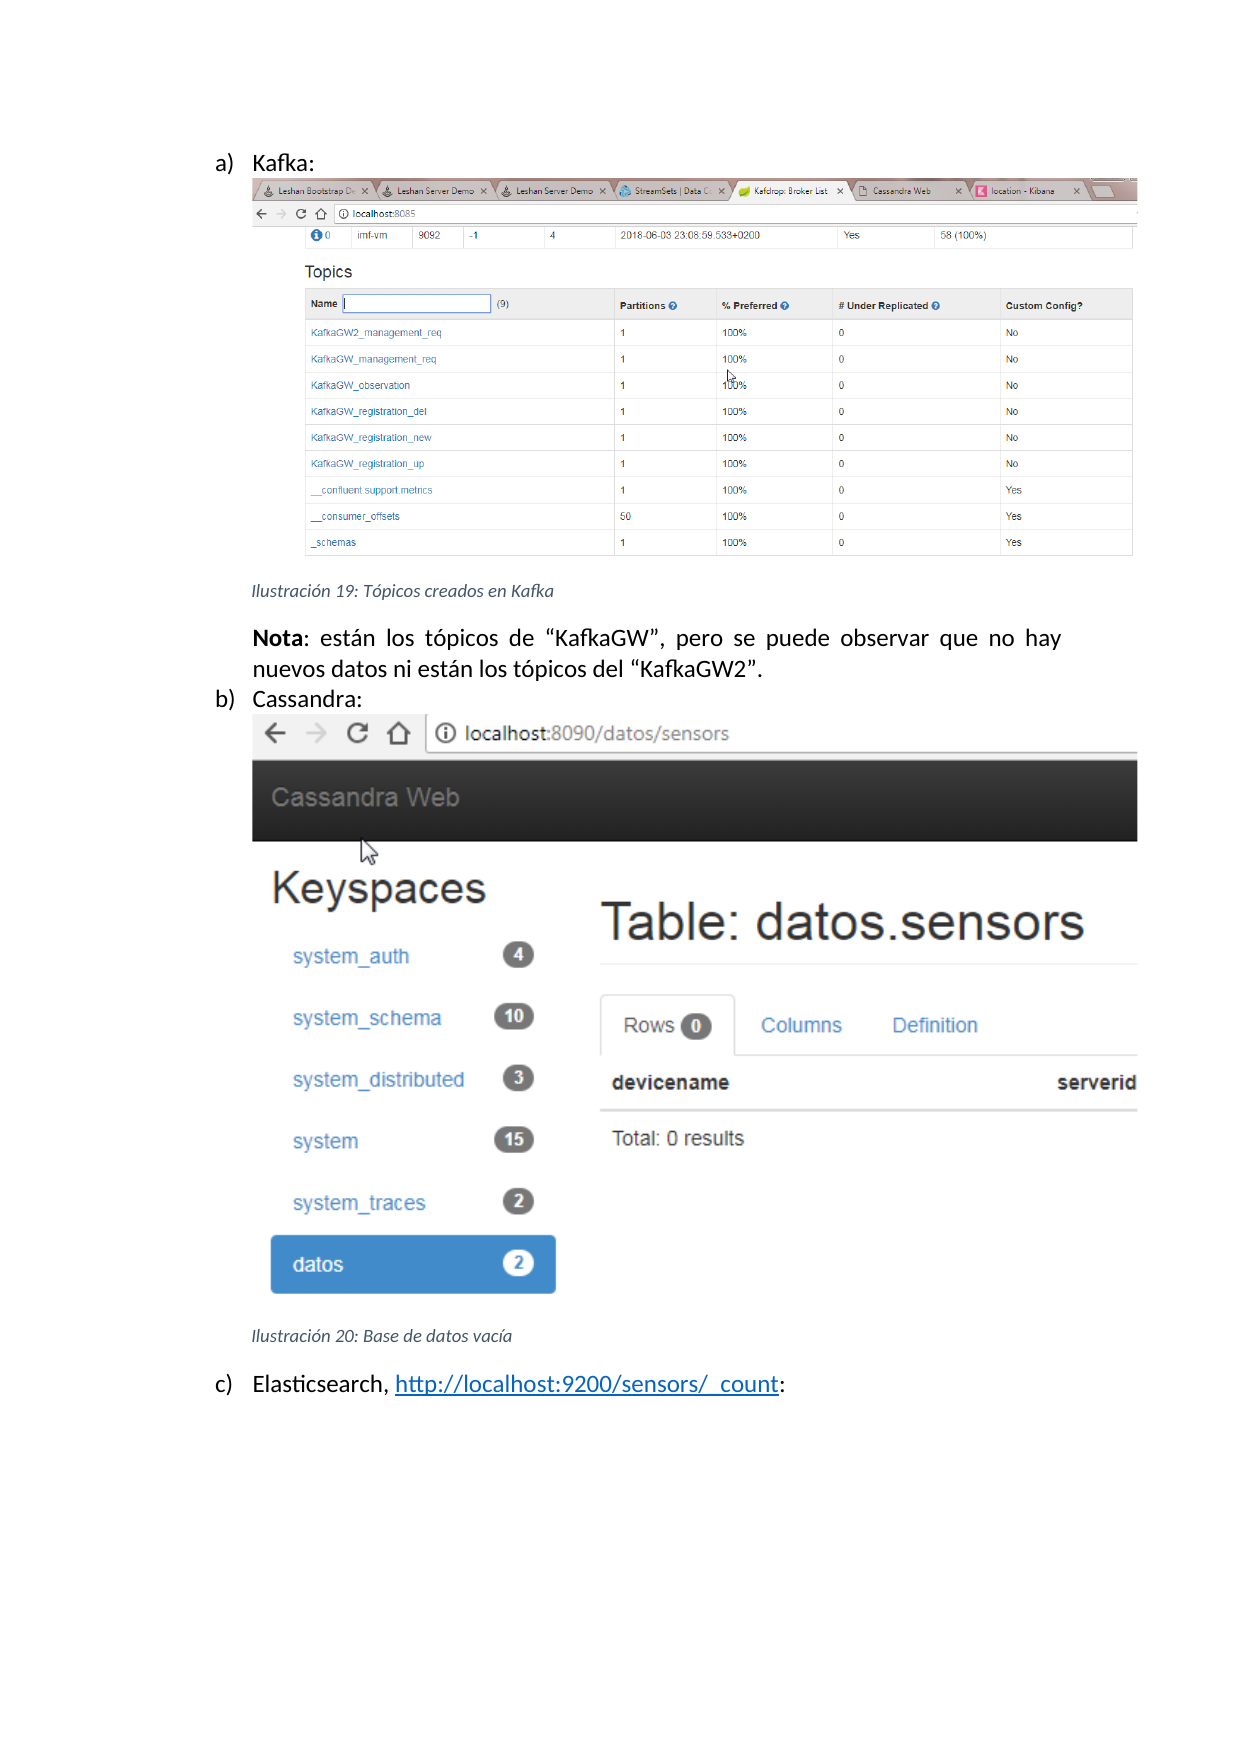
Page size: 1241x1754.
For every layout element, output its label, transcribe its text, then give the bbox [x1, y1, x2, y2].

list Cassandra: [215, 684, 1063, 714]
picture [252, 178, 1138, 571]
list Nota: están los tópicos de “KafkaGW”, pero se puede observar que no hay nuevos datos ni están los tópicos del “KafkaGW2”. [252, 623, 1063, 684]
list Elasticsearch, http://localhost:9200/sensors/_count: [215, 1368, 1063, 1399]
picture [252, 714, 1138, 1316]
